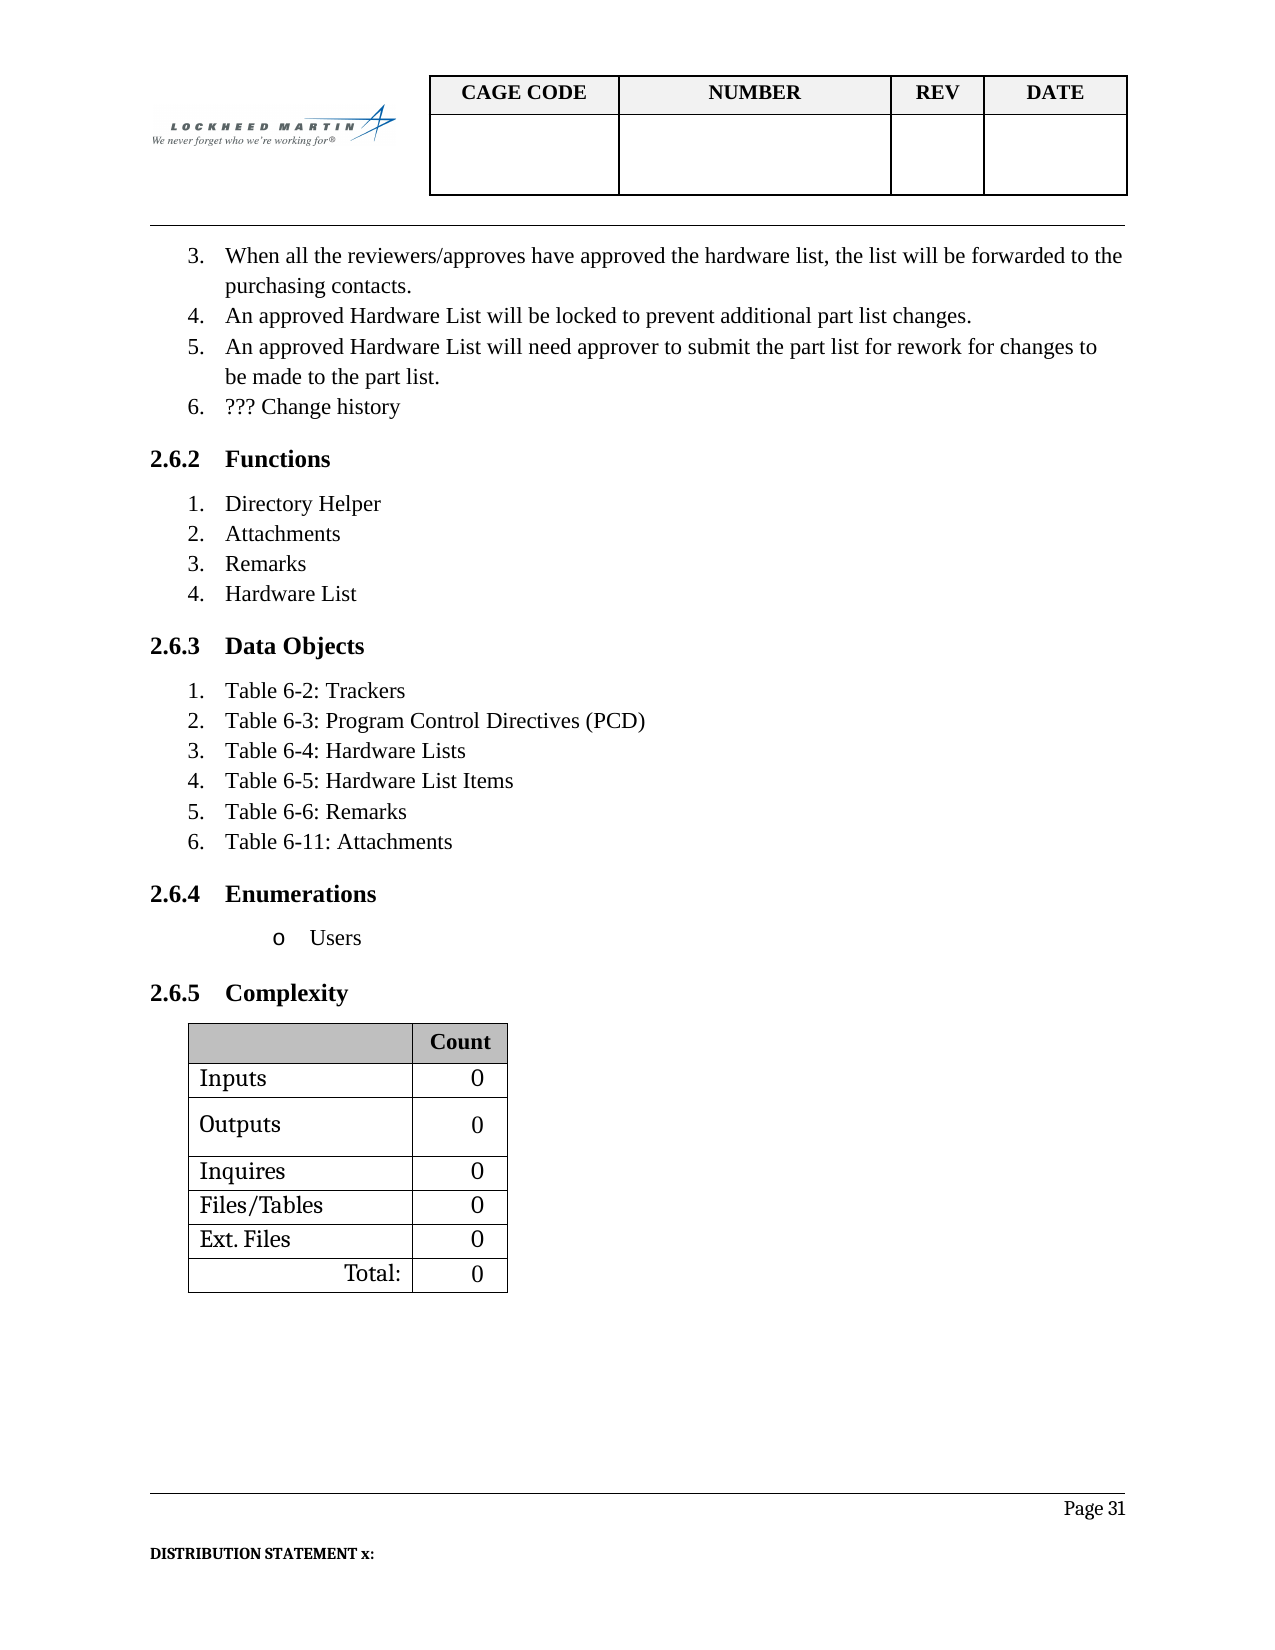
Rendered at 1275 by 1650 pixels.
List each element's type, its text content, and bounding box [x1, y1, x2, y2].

subtitle Enumerations [150, 879, 1125, 908]
table_cell 0 [413, 1225, 507, 1258]
list Table 6-5: Hardware List Items [187, 767, 1125, 794]
list Directory Helper [187, 490, 1125, 516]
list Table 6-6: Remarks [187, 798, 1125, 824]
table_cell 0 [413, 1098, 507, 1156]
table_cell Ext. Files [189, 1225, 412, 1258]
list Users [272, 924, 1125, 953]
subtitle Complexity [150, 978, 1125, 1006]
subtitle Data Objects [150, 631, 1125, 660]
table_cell Inquires [189, 1157, 412, 1190]
table_cell Total: [189, 1259, 412, 1292]
list Attachments [187, 520, 1125, 546]
list ??? Change history [187, 393, 1125, 419]
table_cell 0 [413, 1191, 507, 1224]
list Table 6-4: Hardware Lists [187, 737, 1125, 764]
table_header [189, 1024, 412, 1063]
table_header Count [413, 1024, 507, 1063]
table_cell Outputs [189, 1098, 412, 1156]
table_cell Inputs [189, 1064, 412, 1097]
table_cell 0 [413, 1259, 507, 1292]
subtitle Functions [150, 444, 1125, 473]
list Table 6-2: Trackers [187, 677, 1125, 703]
table_cell 0 [413, 1157, 507, 1190]
list Hardware List [187, 580, 1125, 607]
table_cell 0 [413, 1064, 507, 1097]
list Table 6-11: Attachments [187, 828, 1125, 854]
list An approved Hardware List will need approver to submit the part list for rework for changes to be made to the part list. [187, 333, 1125, 389]
table_cell Files/Tables [189, 1191, 412, 1224]
picture [152, 104, 397, 146]
list An approved Hardware List will be locked to prevent additional part list changes. [187, 302, 1125, 329]
list Table 6-3: Program Control Directives (PCD) [187, 707, 1125, 733]
list When all the reviewers/approves have approved the hardware list, the list will be forwarded to the purchasing contacts. [187, 242, 1125, 299]
list Remarks [187, 550, 1125, 576]
